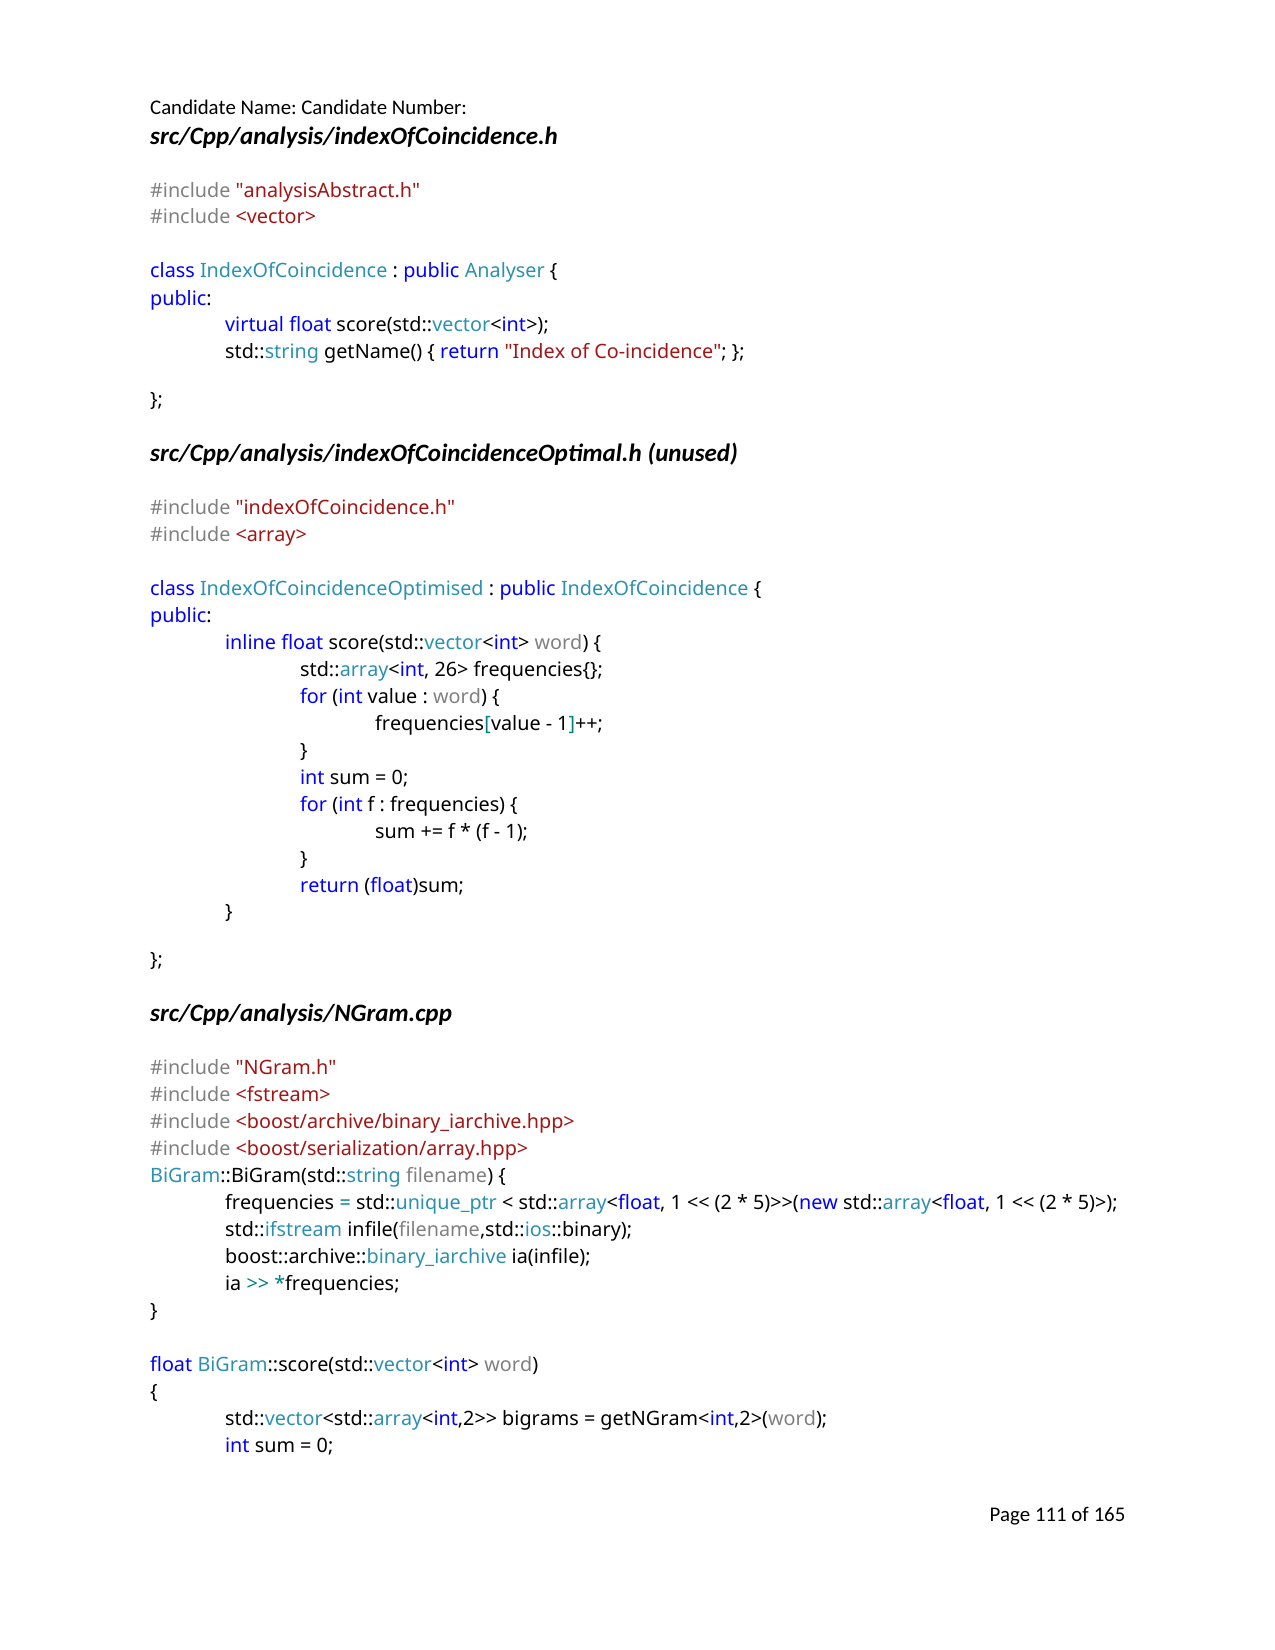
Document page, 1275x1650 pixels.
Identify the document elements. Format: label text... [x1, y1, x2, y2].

text src/Cpp/analysis/NGram.cpp [150, 997, 1125, 1028]
text { [150, 1377, 1125, 1404]
text } [150, 1296, 1125, 1323]
text frequencies = std::unique_ptr < std::array<float, 1 << (2 * 5)>>(new std::array<float, 1 << (2 * 5)>); [150, 1188, 1125, 1215]
text public: [150, 284, 1125, 311]
text return (float)sum; [150, 871, 1125, 898]
text std::string getName() { return "Index of Co-incidence"; }; [150, 338, 1125, 365]
text src/Cpp/analysis/indexOfCoincidence.h [150, 120, 1125, 151]
text ia >> *frequencies; [150, 1269, 1125, 1296]
text #include <vector> [150, 203, 1125, 230]
text inline float score(std::vector<int> word) { [150, 628, 1125, 655]
text float BiGram::score(std::vector<int> word) [150, 1350, 1125, 1377]
text std::vector<std::array<int,2>> bigrams = getNGram<int,2>(word); [150, 1404, 1125, 1431]
text int sum = 0; [150, 1431, 1125, 1458]
text for (int f : frequencies) { [150, 790, 1125, 817]
text frequencies[value - 1]++; [150, 709, 1125, 736]
text }; [150, 386, 1125, 412]
text sum += f * (f - 1); [150, 817, 1125, 844]
text #include <array> [150, 520, 1125, 547]
text #include <boost/serialization/array.hpp> [150, 1134, 1125, 1161]
text BiGram::BiGram(std::string filename) { [150, 1161, 1125, 1188]
text } [150, 736, 1125, 763]
text }; [150, 946, 1125, 973]
text class IndexOfCoincidenceOptimised : public IndexOfCoincidence { [150, 574, 1125, 601]
text virtual float score(std::vector<int>); [150, 311, 1125, 338]
text std::ifstream infile(filename,std::ios::binary); [150, 1215, 1125, 1242]
text #include "indexOfCoincidence.h" [150, 493, 1125, 520]
text #include "NGram.h" [150, 1053, 1125, 1080]
text class IndexOfCoincidence : public Analyser { [150, 257, 1125, 284]
text std::array<int, 26> frequencies{}; [150, 655, 1125, 682]
text #include <boost/archive/binary_iarchive.hpp> [150, 1107, 1125, 1134]
text src/Cpp/analysis/indexOfCoincidenceOptimal.h (unused) [150, 437, 1125, 468]
text int sum = 0; [150, 763, 1125, 790]
text } [150, 844, 1125, 871]
text boost::archive::binary_iarchive ia(infile); [150, 1242, 1125, 1269]
text #include <fstream> [150, 1080, 1125, 1107]
text #include "analysisAbstract.h" [150, 176, 1125, 203]
text } [150, 898, 1125, 925]
text public: [150, 601, 1125, 628]
text for (int value : word) { [150, 682, 1125, 709]
